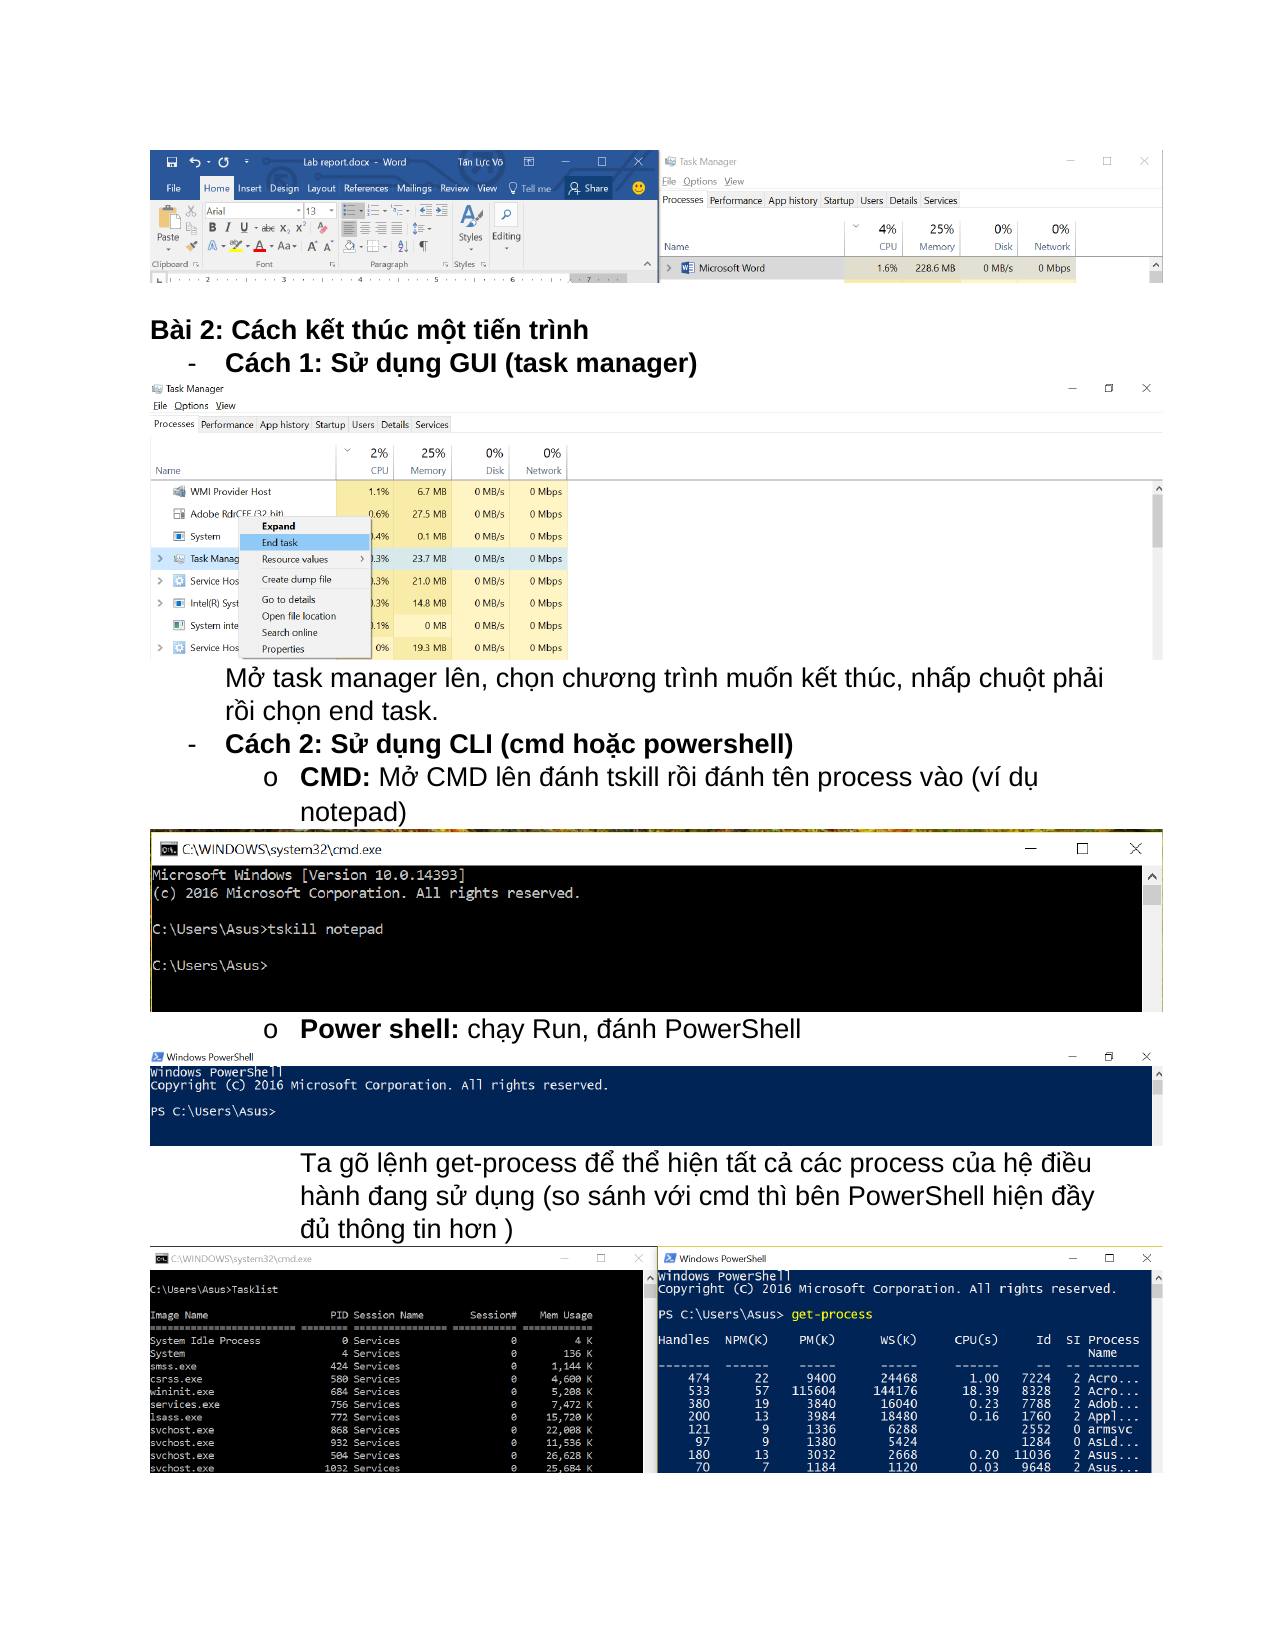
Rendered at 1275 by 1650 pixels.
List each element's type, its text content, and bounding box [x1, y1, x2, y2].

picture [150, 1049, 1163, 1146]
list Power shell: chạy Run, đánh PowerShell [262, 1013, 1125, 1047]
text Ta gõ lệnh get-process để thể hiện tất cả các process của hệ điều hành đang sử dụng (so sánh với cmd thì bên PowerShell hiện đầy đủ thông tin hơn ) [300, 1147, 1125, 1244]
list CMD: Mở CMD lên đánh tskill rồi đánh tên process vào (ví dụ notepad) [262, 761, 1125, 828]
list Cách 2: Sử dụng CLI (cmd hoặc powershell) [187, 728, 1125, 759]
picture [150, 1246, 1163, 1473]
picture [150, 829, 1163, 1012]
text Mở task manager lên, chọn chương trình muốn kết thúc, nhấp chuột phải rồi chọn end task. [225, 662, 1125, 726]
picture [150, 380, 1163, 660]
picture [150, 150, 1163, 283]
list Cách 1: Sử dụng GUI (task manager) [187, 347, 1125, 378]
text Bài 2: Cách kết thúc một tiến trình [150, 314, 1125, 345]
